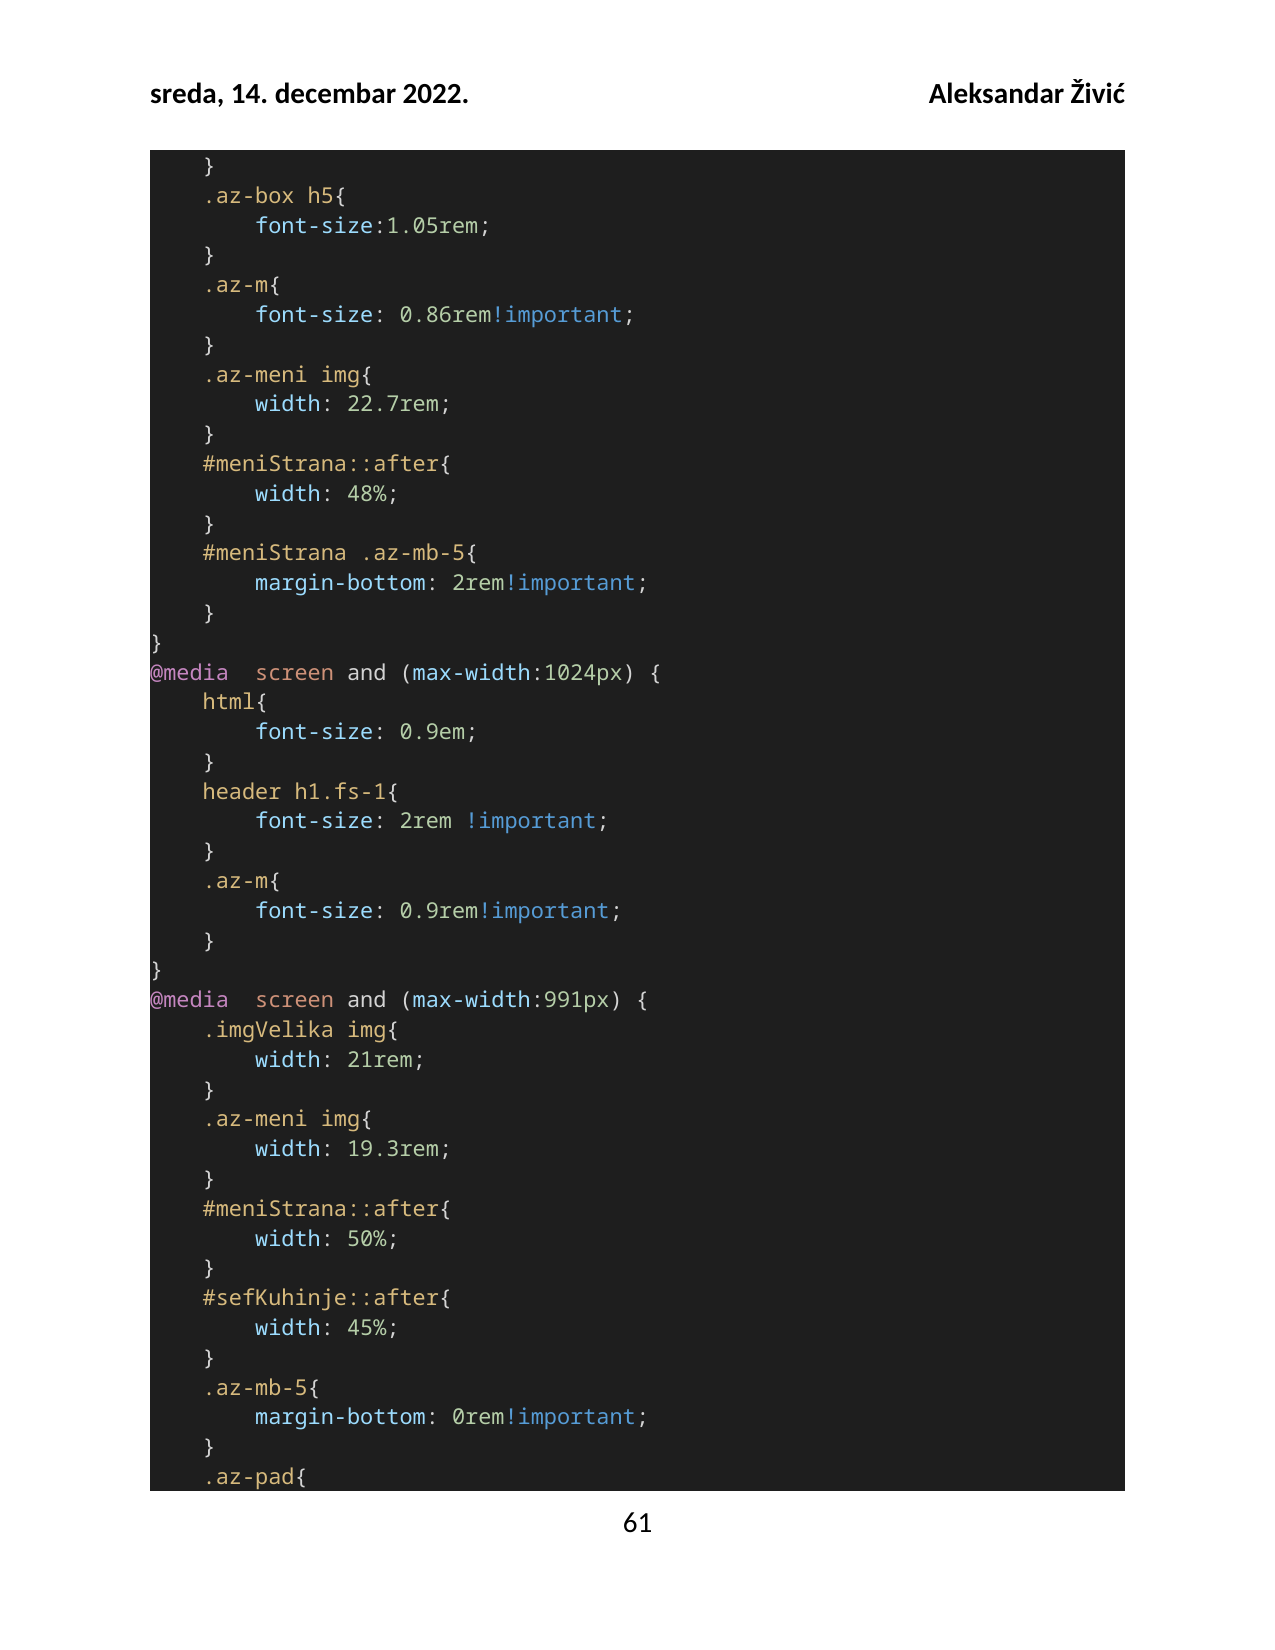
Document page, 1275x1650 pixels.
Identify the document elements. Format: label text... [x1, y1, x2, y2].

text margin-bottom: 0rem!important; [150, 1401, 1125, 1431]
text width: 45%; [150, 1312, 1125, 1342]
text .az-box h5{ [150, 180, 1125, 209]
text html{ [150, 686, 1125, 716]
text .az-m{ [150, 865, 1125, 895]
text .az-mb-5{ [150, 1371, 1125, 1401]
text #meniStrana::after{ [150, 1193, 1125, 1222]
text } [150, 954, 1125, 984]
text width: 21rem; [150, 1044, 1125, 1073]
text font-size: 0.9em; [150, 716, 1125, 746]
text font-size: 2rem !important; [150, 805, 1125, 835]
text @media screen and (max-width:1024px) { [150, 656, 1125, 686]
text margin-bottom: 2rem!important; [150, 567, 1125, 597]
text width: 19.3rem; [150, 1133, 1125, 1163]
text #sefKuhinje::after{ [150, 1282, 1125, 1312]
text } [150, 1252, 1125, 1282]
text .az-meni img{ [150, 1103, 1125, 1133]
text font-size: 0.86rem!important; [150, 299, 1125, 329]
text } [150, 150, 1125, 180]
text .az-m{ [150, 269, 1125, 299]
text } [150, 1163, 1125, 1193]
text } [150, 1342, 1125, 1371]
text font-size:1.05rem; [150, 209, 1125, 239]
text .imgVelika img{ [150, 1014, 1125, 1044]
text } [150, 239, 1125, 269]
text } [150, 746, 1125, 776]
text width: 50%; [150, 1222, 1125, 1252]
text .az-pad{ [150, 1461, 1125, 1491]
text } [150, 1073, 1125, 1103]
text } [150, 507, 1125, 537]
text @media screen and (max-width:991px) { [150, 984, 1125, 1014]
text width: 22.7rem; [150, 388, 1125, 418]
text } [150, 835, 1125, 865]
text .az-meni img{ [150, 358, 1125, 388]
text } [150, 924, 1125, 954]
text font-size: 0.9rem!important; [150, 895, 1125, 924]
text } [150, 627, 1125, 656]
text #meniStrana::after{ [150, 448, 1125, 478]
text width: 48%; [150, 478, 1125, 507]
text #meniStrana .az-mb-5{ [150, 537, 1125, 567]
text } [150, 329, 1125, 358]
text } [150, 597, 1125, 627]
text header h1.fs-1{ [150, 776, 1125, 805]
text } [150, 418, 1125, 448]
text } [150, 1431, 1125, 1461]
